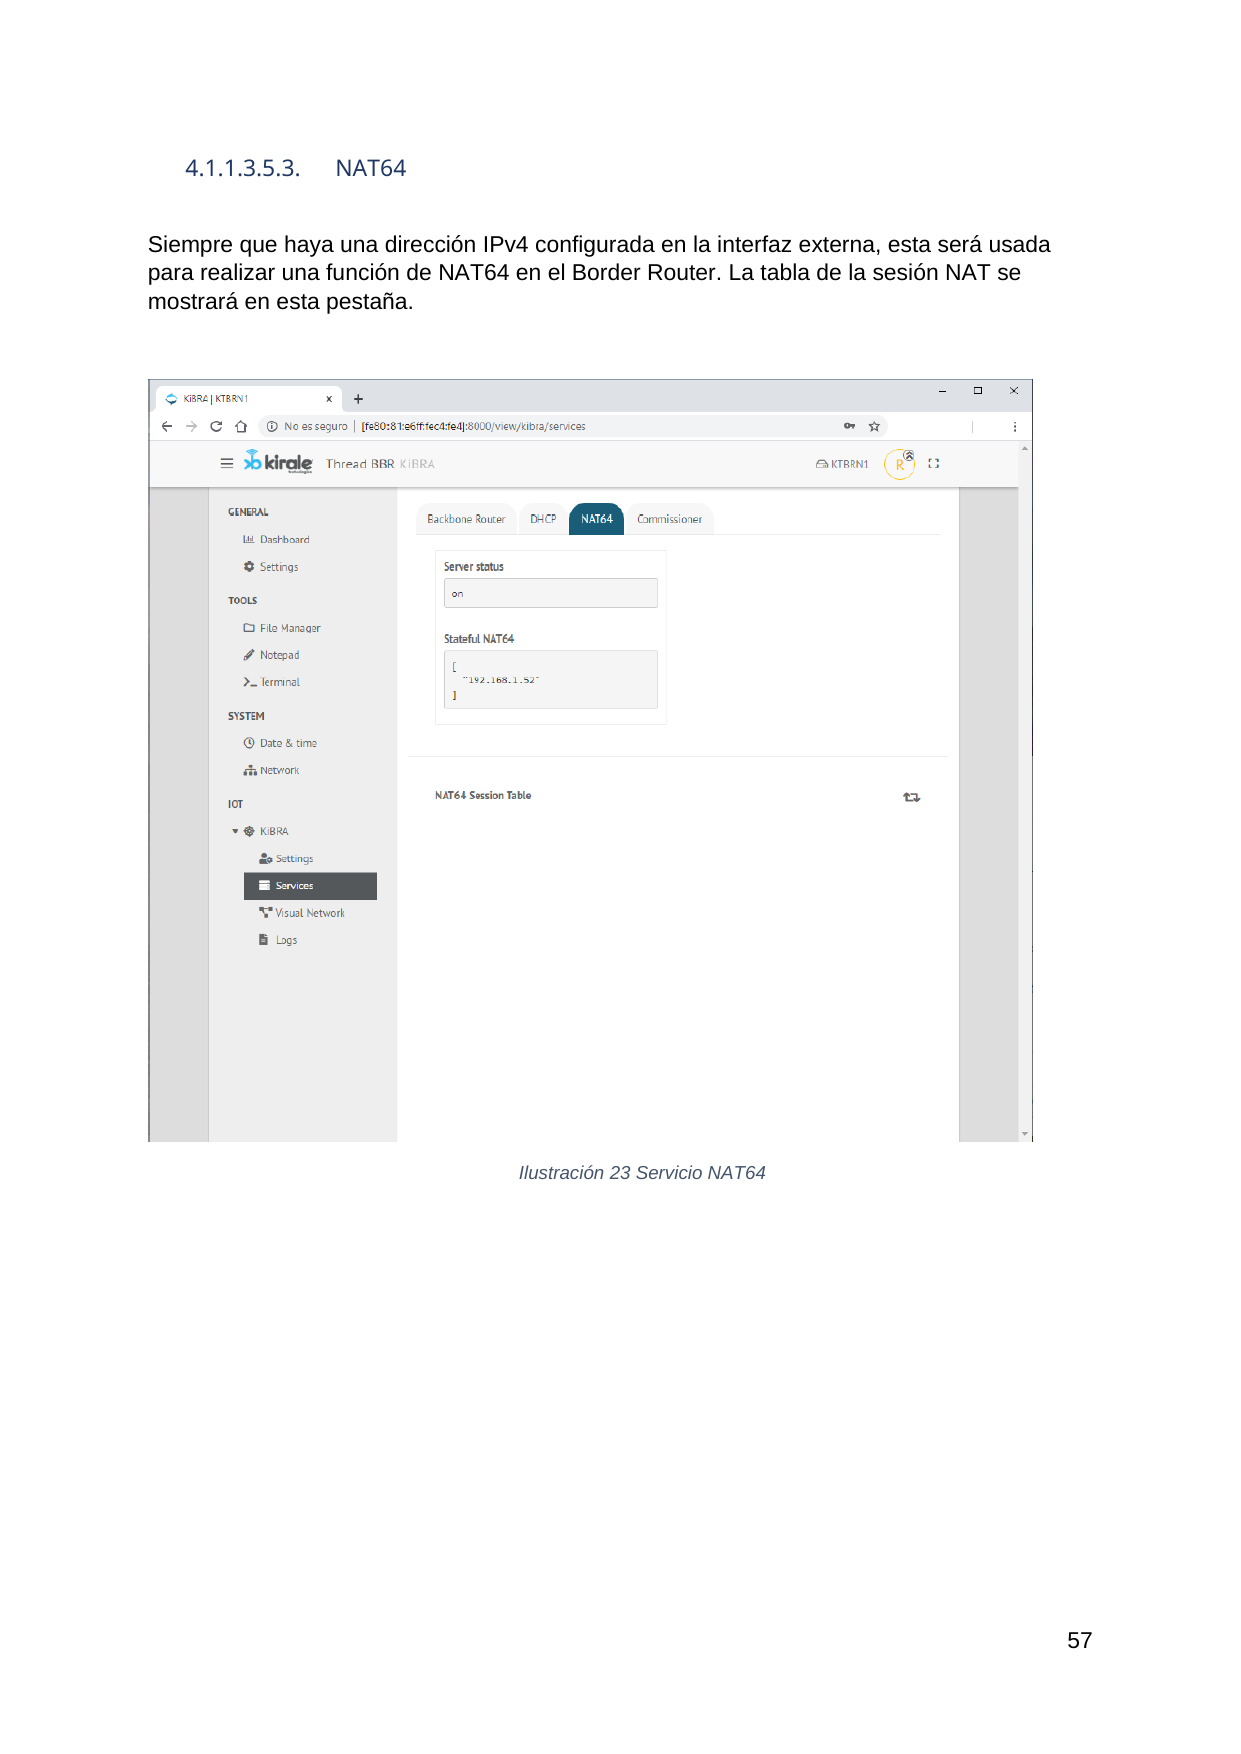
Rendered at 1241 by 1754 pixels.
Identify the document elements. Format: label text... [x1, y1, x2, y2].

subtitle NAT64 [185, 152, 1092, 183]
picture [147, 377, 1034, 1143]
text Siempre que haya una dirección IPv4 configurada en la interfaz externa, esta será usada para realizar una función de NAT64 en el Border Router. La tabla de la sesión NAT se mostrará en esta pestaña. [148, 231, 1092, 314]
text Ilustración 23 Servicio NAT64 [194, 1162, 1092, 1183]
